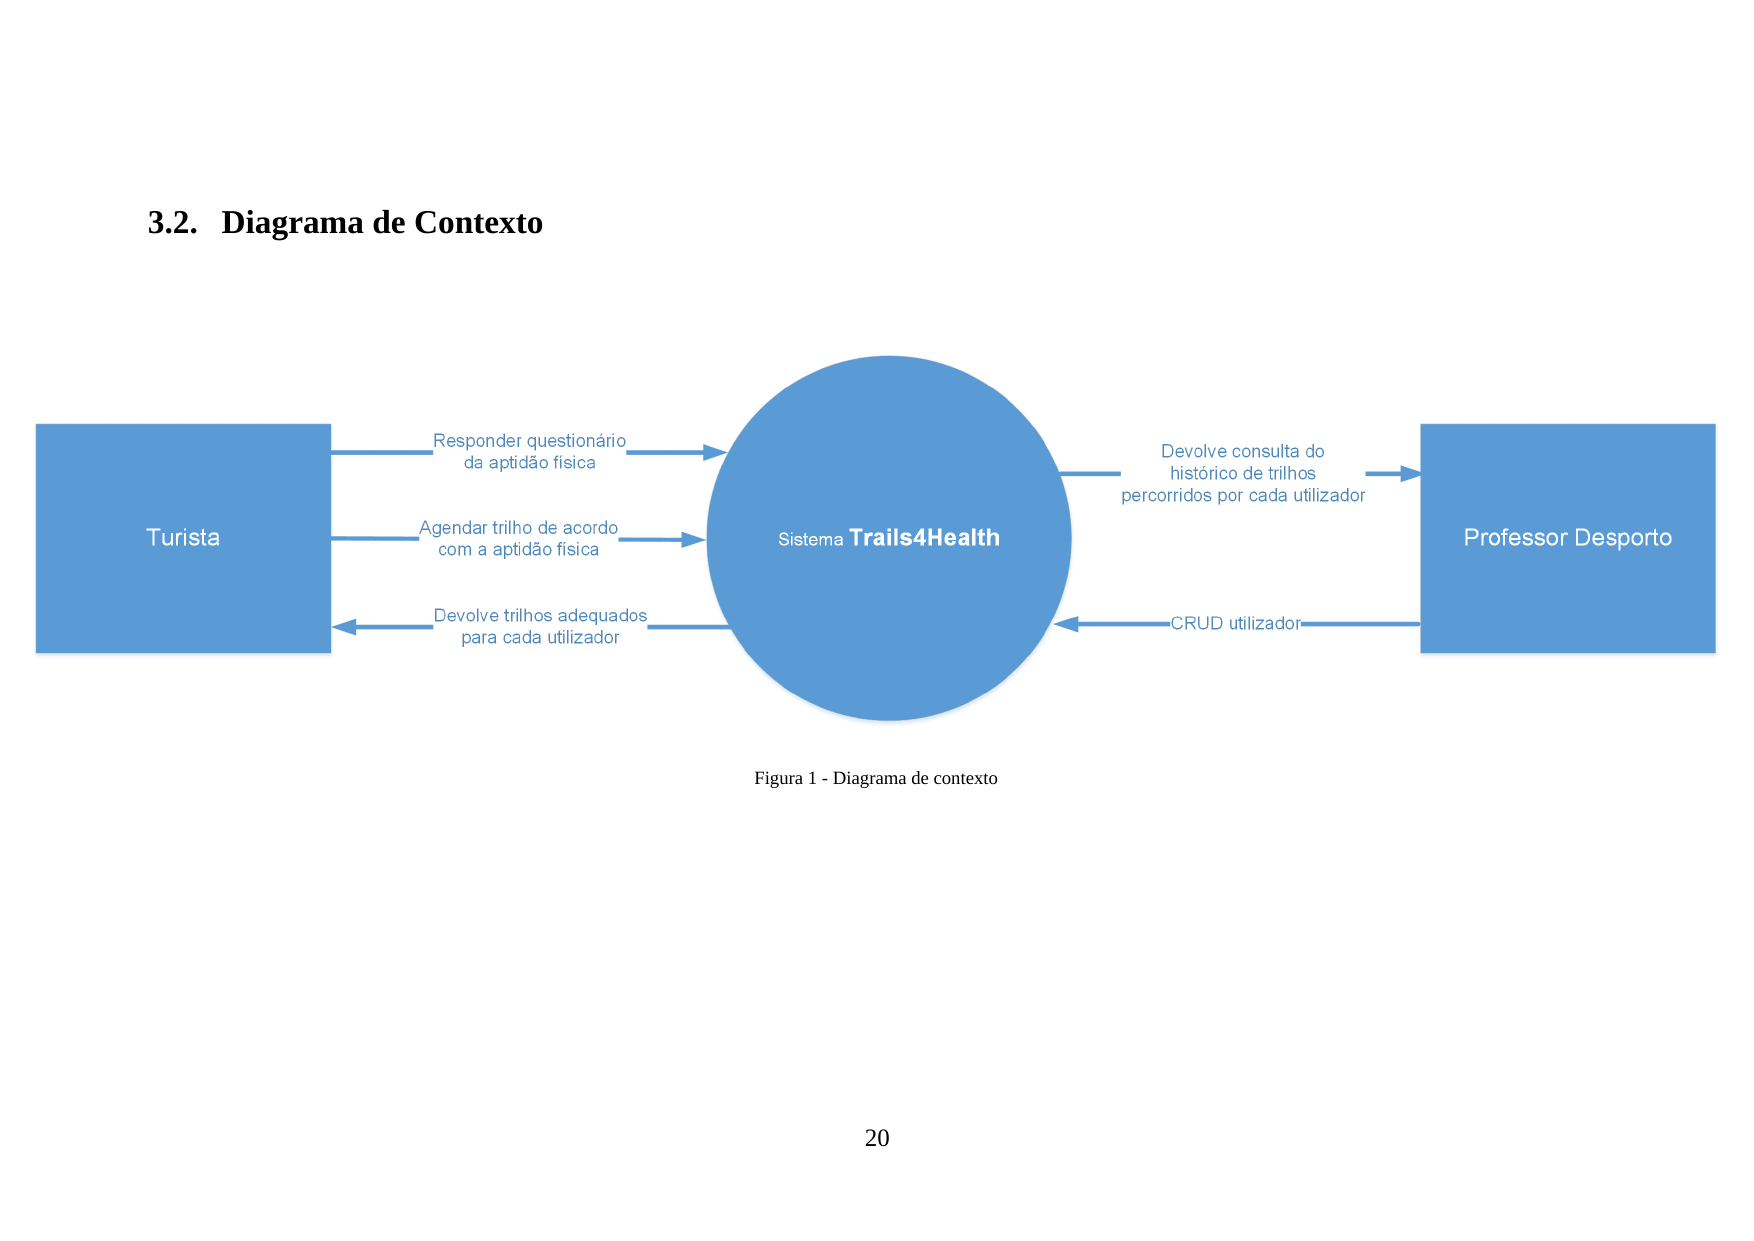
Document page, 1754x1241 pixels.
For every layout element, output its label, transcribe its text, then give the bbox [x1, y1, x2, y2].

picture [31, 307, 1721, 758]
subtitle Diagrama de Contexto [148, 202, 1606, 241]
